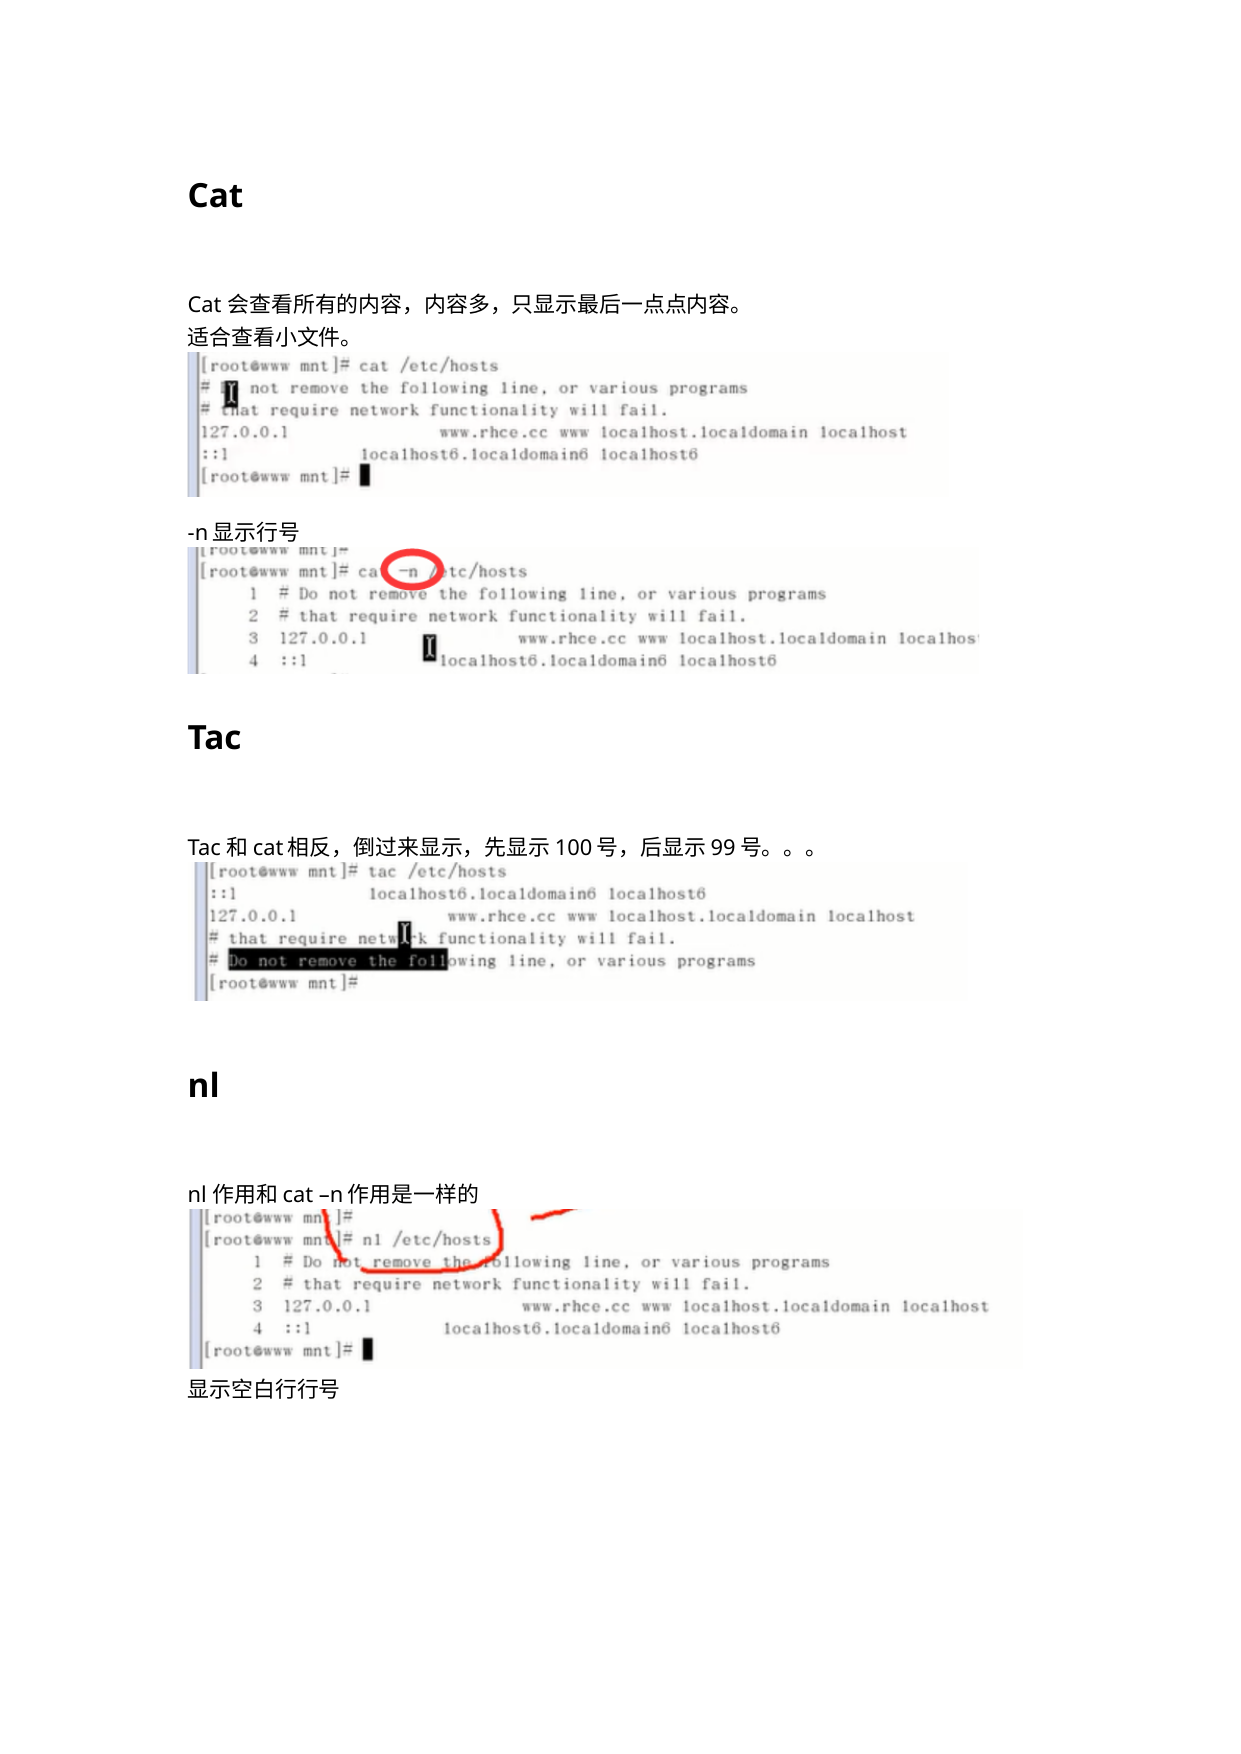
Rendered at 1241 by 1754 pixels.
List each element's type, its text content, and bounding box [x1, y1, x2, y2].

text Cat 会查看所有的内容，内容多，只显示最后一点点内容。 [187, 287, 1053, 320]
subtitle nl [187, 1052, 1053, 1117]
text nl 作用和cat –n作用是一样的 [187, 1177, 1053, 1209]
text -n显示行号 [187, 515, 1053, 547]
subtitle Cat [187, 162, 1053, 227]
picture [187, 1209, 1023, 1369]
text 适合查看小文件。 [187, 320, 1053, 352]
picture [187, 862, 968, 1001]
picture [187, 547, 980, 674]
text Tac 和cat相反，倒过来显示，先显示100号，后显示99号。。。 [187, 829, 1053, 862]
picture [187, 352, 949, 497]
text 显示空白行行号 [187, 1372, 1053, 1404]
subtitle Tac [187, 704, 1053, 769]
